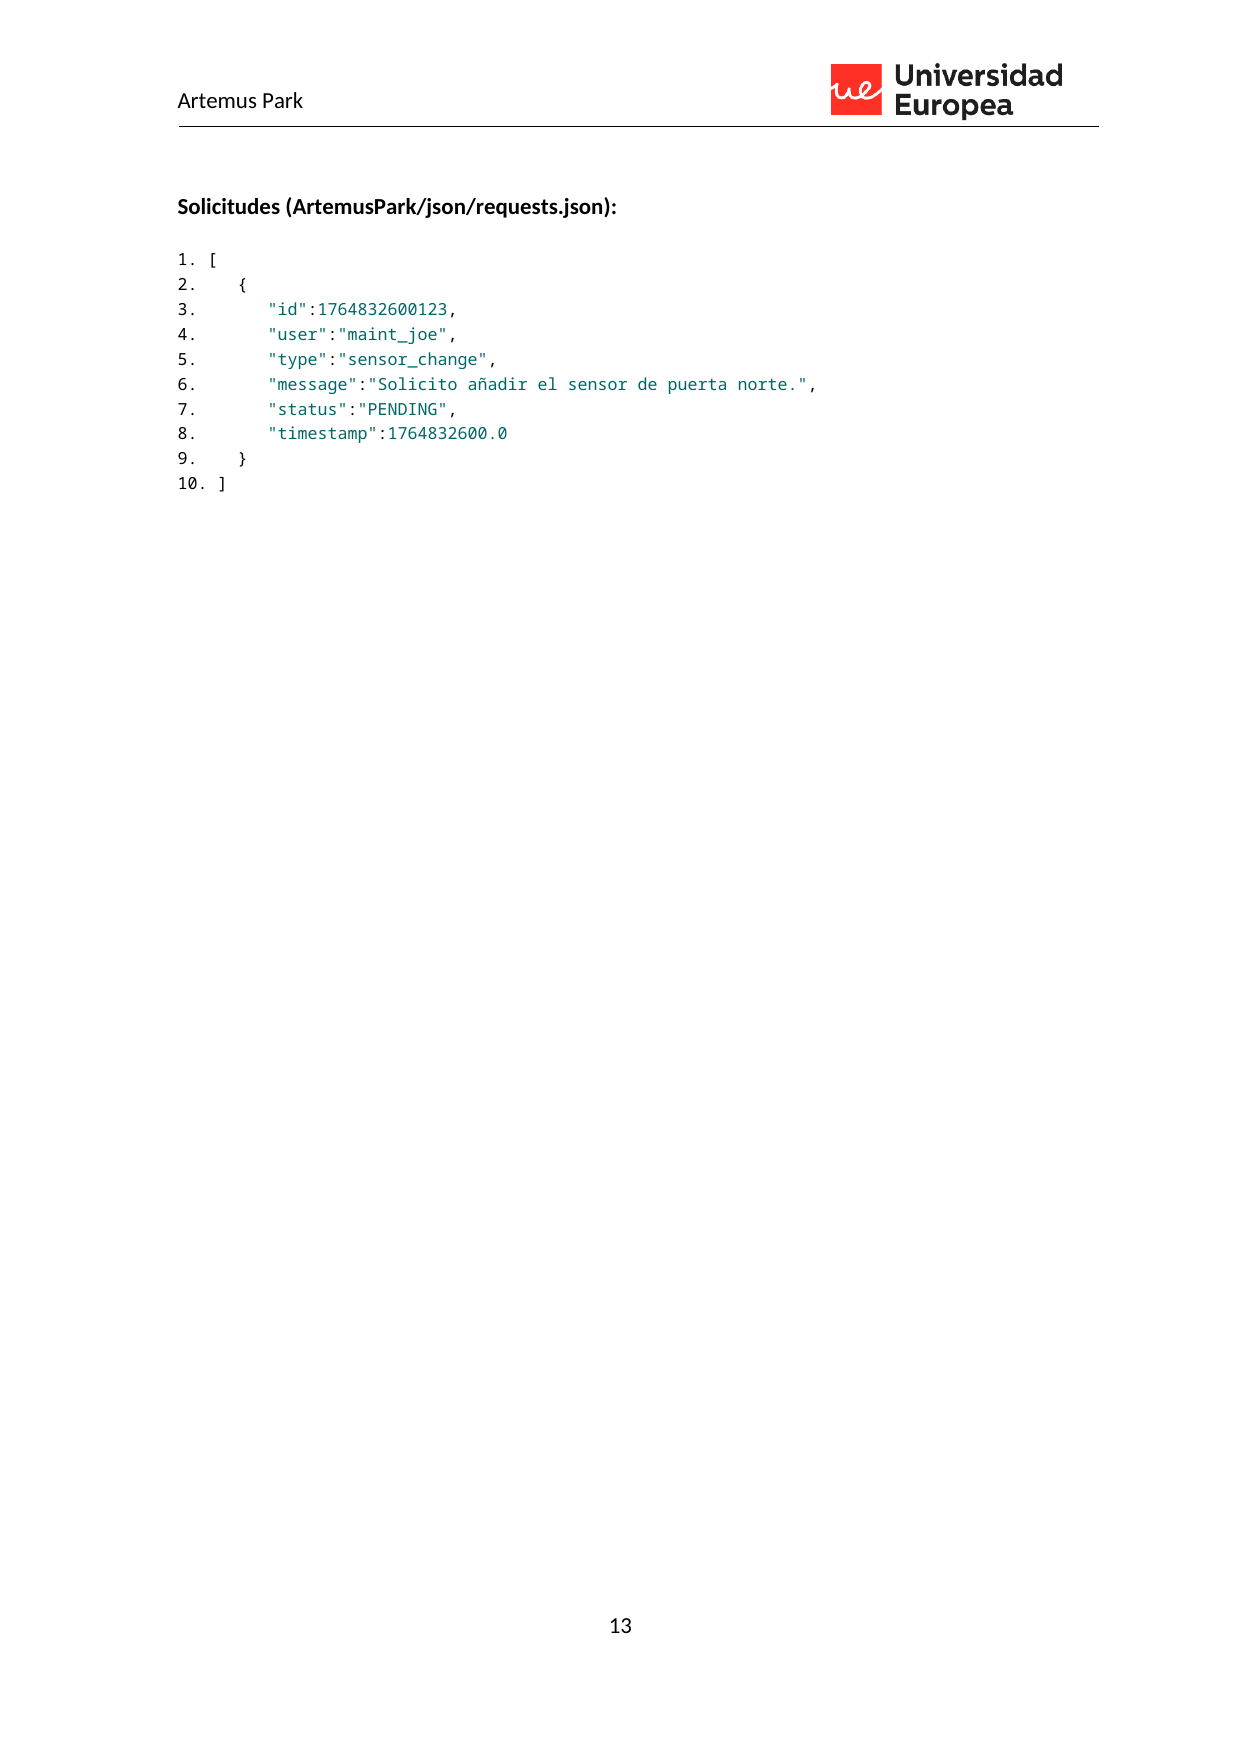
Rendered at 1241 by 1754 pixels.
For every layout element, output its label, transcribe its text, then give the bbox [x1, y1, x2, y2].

text 1. [ [177, 248, 1063, 270]
text 6. "message":"Solicito añadir el sensor de puerta norte.", [177, 372, 1063, 395]
text 10. ] [177, 472, 1063, 494]
text 7. "status":"PENDING", [177, 397, 1063, 420]
text Solicitudes (ArtemusPark/json/requests.json): [177, 192, 1063, 220]
text 8. "timestamp":1764832600.0 [177, 422, 1063, 445]
text 2. { [177, 273, 1063, 295]
text 9. } [177, 447, 1063, 469]
text 3. "id":1764832600123, [177, 297, 1063, 320]
text 5. "type":"sensor_change", [177, 347, 1063, 370]
picture [827, 61, 1064, 121]
text 4. "user":"maint_joe", [177, 322, 1063, 345]
